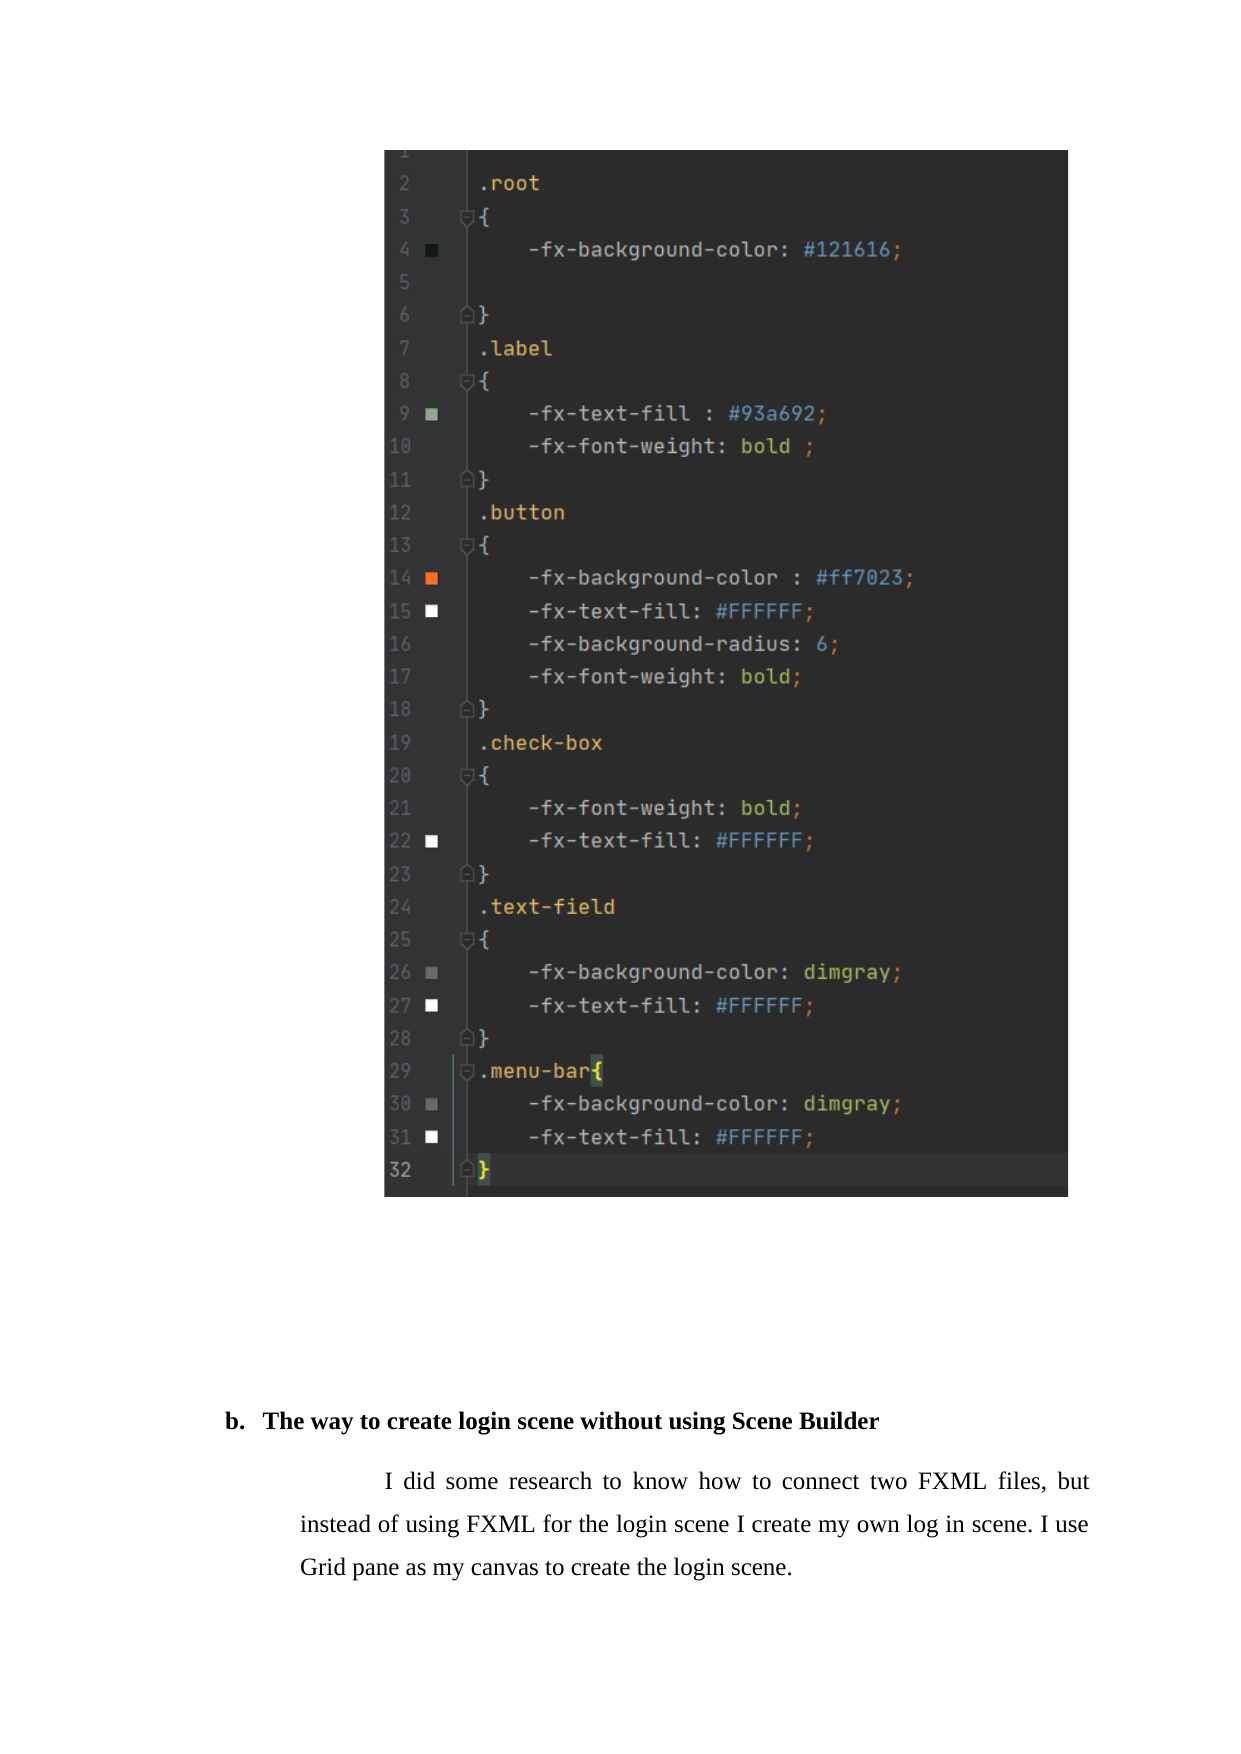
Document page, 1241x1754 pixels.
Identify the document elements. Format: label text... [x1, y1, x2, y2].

list The way to create login scene without using Scene Builder [225, 1406, 1090, 1435]
text I did some research to know how to connect two FXML files, but instead of using FXML for the login scene I create my own log in scene. I use Grid pane as my canvas to create the login scene. [300, 1466, 1090, 1581]
picture [384, 150, 1069, 1197]
